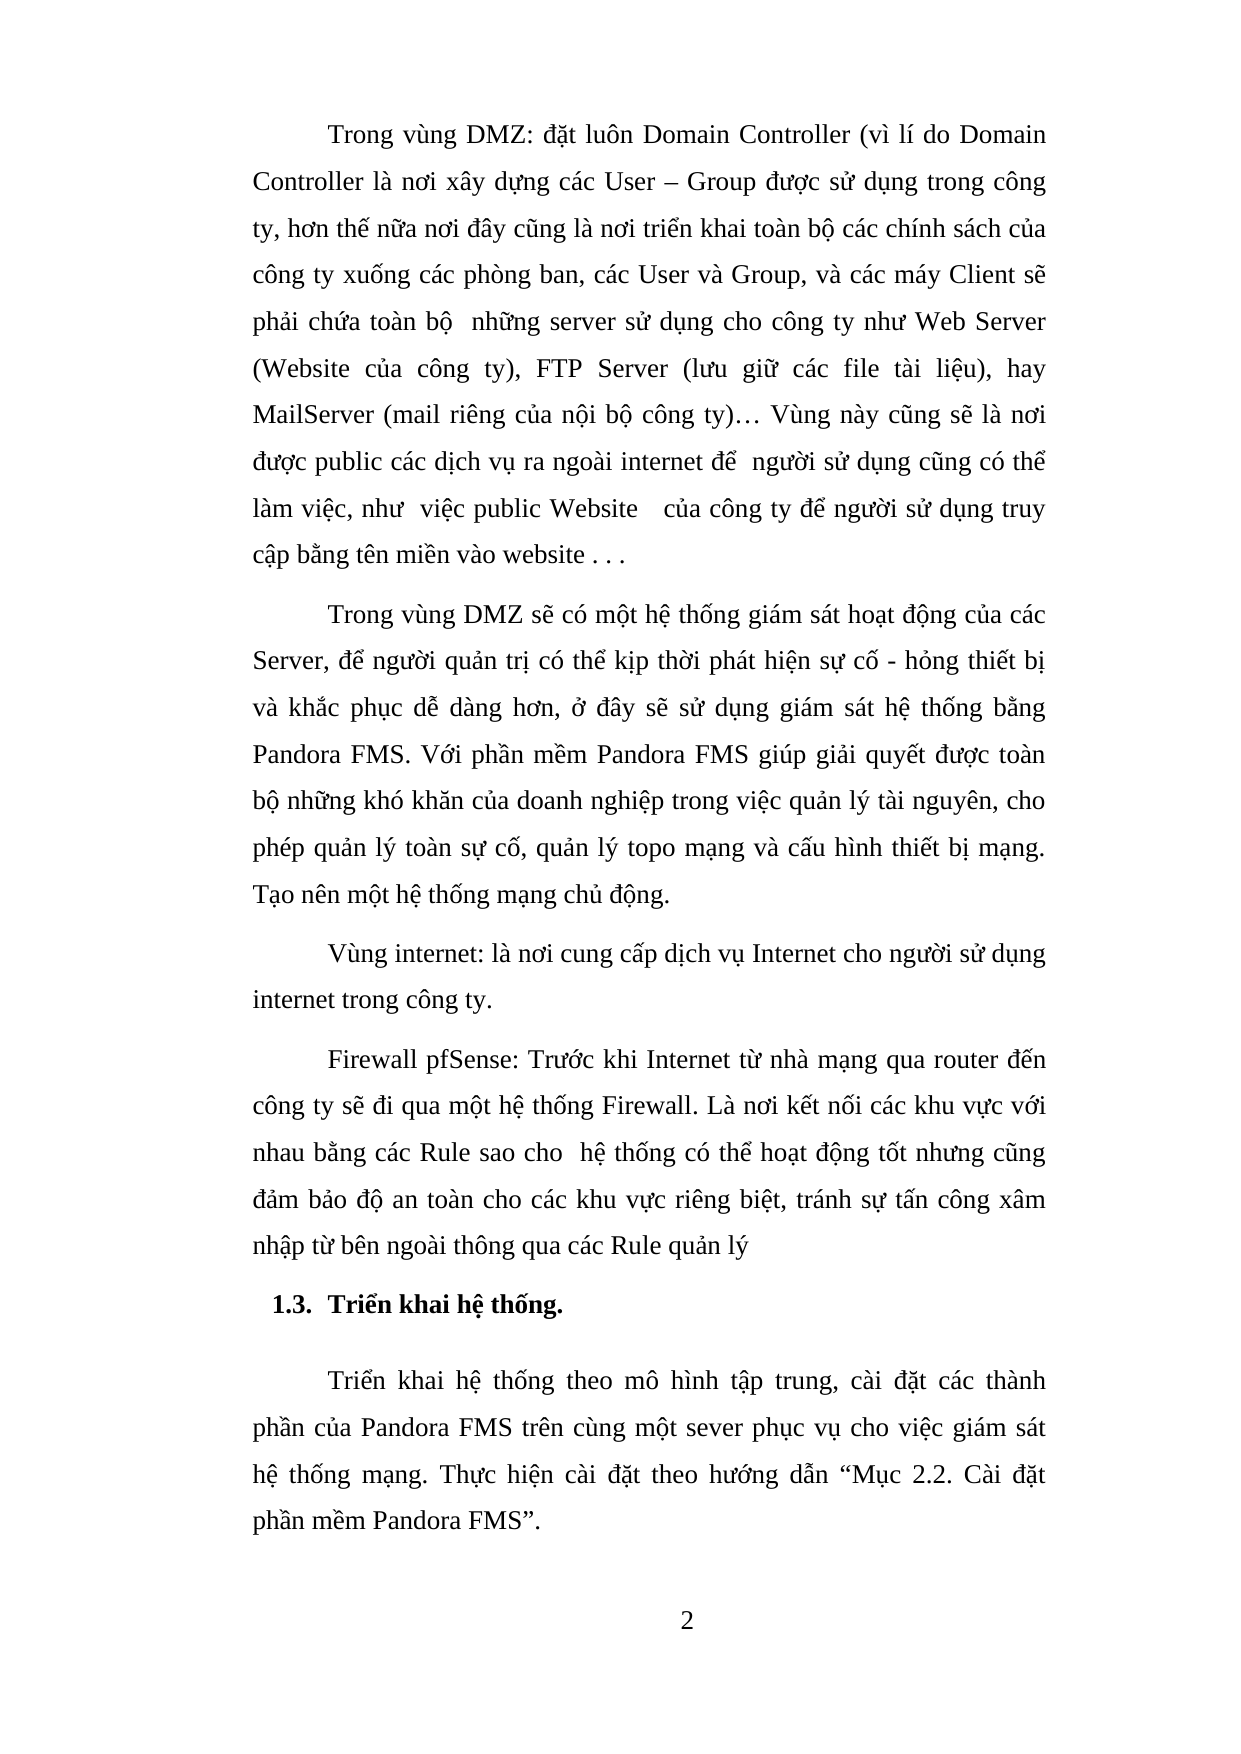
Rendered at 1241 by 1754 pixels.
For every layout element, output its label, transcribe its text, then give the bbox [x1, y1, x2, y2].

text Trong vùng DMZ sẽ có một hệ thống giám sát hoạt động của các Server, để người quản trị có thể kịp thời phát hiện sự cố - hỏng thiết bị và khắc phục dễ dàng hơn, ở đây sẽ sử dụng giám sát hệ thống bằng Pandora FMS. Với phần mềm Pandora FMS giúp giải quyết được toàn bộ những khó khăn của doanh nghiệp trong việc quản lý tài nguyên, cho phép quản lý toàn sự cố, quản lý topo mạng và cấu hình thiết bị mạng. Tạo nên một hệ thống mạng chủ động. [252, 598, 1047, 909]
text Firewall pfSense: Trước khi Internet từ nhà mạng qua router đến công ty sẽ đi qua một hệ thống Firewall. Là nơi kết nối các khu vực với nhau bằng các Rule sao cho hệ thống có thể hoạt động tốt nhưng cũng đảm bảo độ an toàn cho các khu vực riêng biệt, tránh sự tấn công xâm nhập từ bên ngoài thông qua các Rule quản lý [252, 1043, 1047, 1261]
text Triển khai hệ thống theo mô hình tập trung, cài đặt các thành phần của Pandora FMS trên cùng một sever phục vụ cho việc giám sát hệ thống mạng. Thực hiện cài đặt theo hướng dẫn “Mục 2.2. Cài đặt phần mềm Pandora FMS”. [252, 1364, 1047, 1536]
subtitle Triển khai hệ thống. [237, 1289, 1122, 1320]
text Trong vùng DMZ: đặt luôn Domain Controller (vì lí do Domain Controller là nơi xây dựng các User – Group được sử dụng trong công ty, hơn thế nữa nơi đây cũng là nơi triển khai toàn bộ các chính sách của công ty xuống các phòng ban, các User và Group, và các máy Client sẽ phải chứa toàn bộ những server sử dụng cho công ty như Web Server (Website của công ty), FTP Server (lưu giữ các file tài liệu), hay MailServer (mail riêng của nội bộ công ty)… Vùng này cũng sẽ là nơi được public các dịch vụ ra ngoài internet để người sử dụng cũng có thể làm việc, như việc public Website của công ty để người sử dụng truy cập bằng tên miền vào website . . . [252, 119, 1047, 570]
text Vùng internet: là nơi cung cấp dịch vụ Internet cho người sử dụng internet trong công ty. [252, 937, 1047, 1015]
